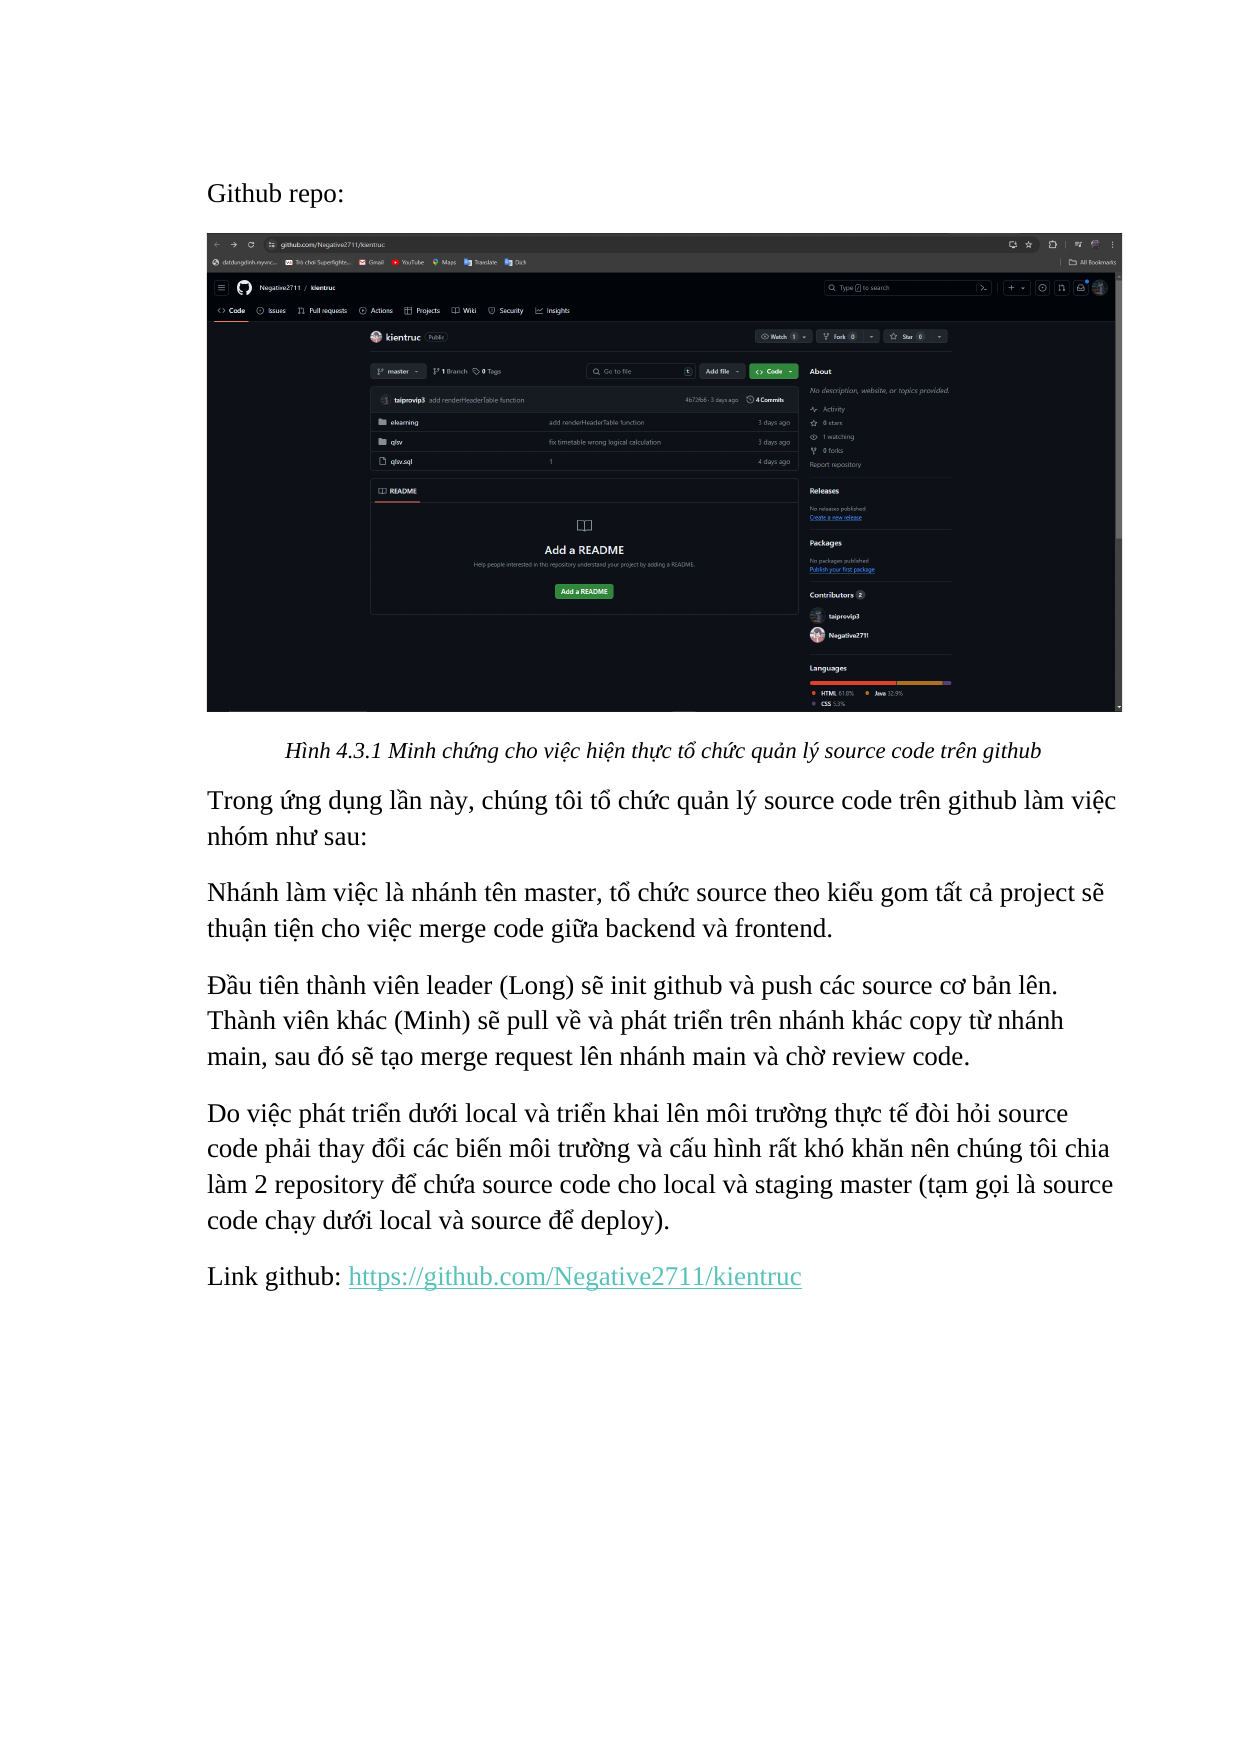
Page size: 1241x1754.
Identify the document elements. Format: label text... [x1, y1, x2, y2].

text Trong ứng dụng lần này, chúng tôi tổ chức quản lý source code trên github làm việc nhóm như sau: [207, 784, 1122, 851]
text Github repo: [207, 177, 1122, 208]
text Link github: https://github.com/Negative2711/kientruc [207, 1261, 1122, 1292]
text Hình 4.3.1 Minh chứng cho việc hiện thực tổ chức quản lý source code trên github [207, 737, 1122, 763]
text Do việc phát triển dưới local và triển khai lên môi trường thực tế đòi hỏi source code phải thay đổi các biến môi trường và cấu hình rất khó khăn nên chúng tôi chia làm 2 repository để chứa source code cho local và staging master (tạm gọi là source code chạy dưới local và source để deploy). [207, 1097, 1122, 1235]
text Đầu tiên thành viên leader (Long) sẽ init github và push các source cơ bản lên. Thành viên khác (Minh) sẽ pull về và phát triển trên nhánh khác copy từ nhánh main, sau đó sẽ tạo merge request lên nhánh main và chờ review code. [207, 969, 1122, 1071]
text Nhánh làm việc là nhánh tên master, tổ chức source theo kiểu gom tất cả project sẽ thuận tiện cho việc merge code giữa backend và frontend. [207, 876, 1122, 943]
picture [206, 233, 1123, 712]
